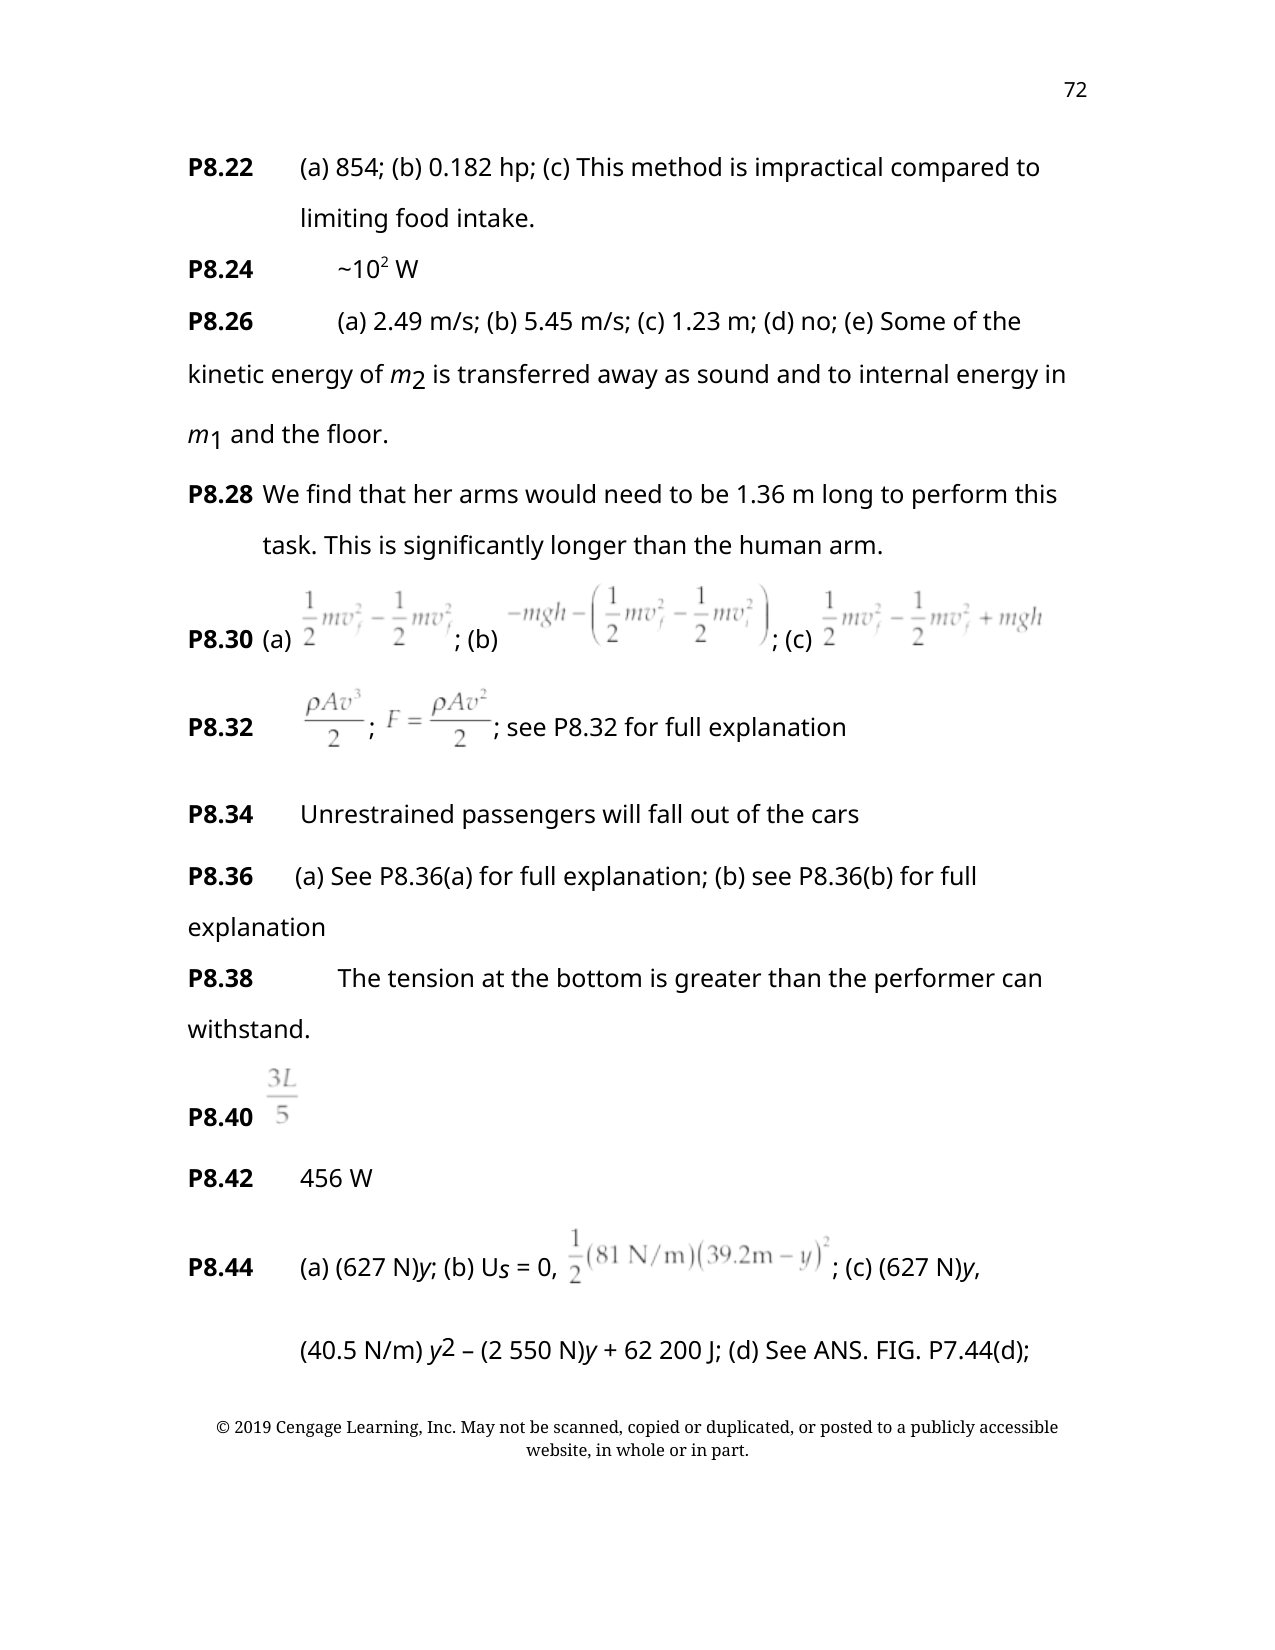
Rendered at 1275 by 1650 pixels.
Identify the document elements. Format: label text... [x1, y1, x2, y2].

text P8.28 We find that her arms would need to be 1.36 m long to perform this task. This is significantly longer than the human arm. [187, 476, 1087, 562]
text P8.32 ; ; see P8.32 for full explanation [187, 683, 1087, 770]
text P8.38 The tension at the bottom is greater than the performer can withstand. [187, 961, 1087, 1046]
text P8.30 (a) ; (b) ; (c) [187, 578, 1087, 656]
text P8.22 (a) 854; (b) 0.182 hp; (c) This method is impractical compared to limiting food intake. [187, 150, 1087, 235]
text P8.40 [187, 1063, 1087, 1134]
text P8.34 Unrestrained passengers will fall out of the cars [187, 797, 1087, 831]
text P8.26 (a) 2.49 m/s; (b) 5.45 m/s; (c) 1.23 m; (d) no; (e) Some of the kinetic energy of m2 is transferred away as sound and to internal energy in m1 and the floor. [187, 303, 1087, 457]
text P8.42 456 W [187, 1161, 1087, 1195]
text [187, 1223, 1087, 1369]
text P8.24 ~102 W [187, 252, 1087, 286]
text P8.36 (a) See P8.36(a) for full explanation; (b) see P8.36(b) for full explanation [187, 858, 1087, 944]
